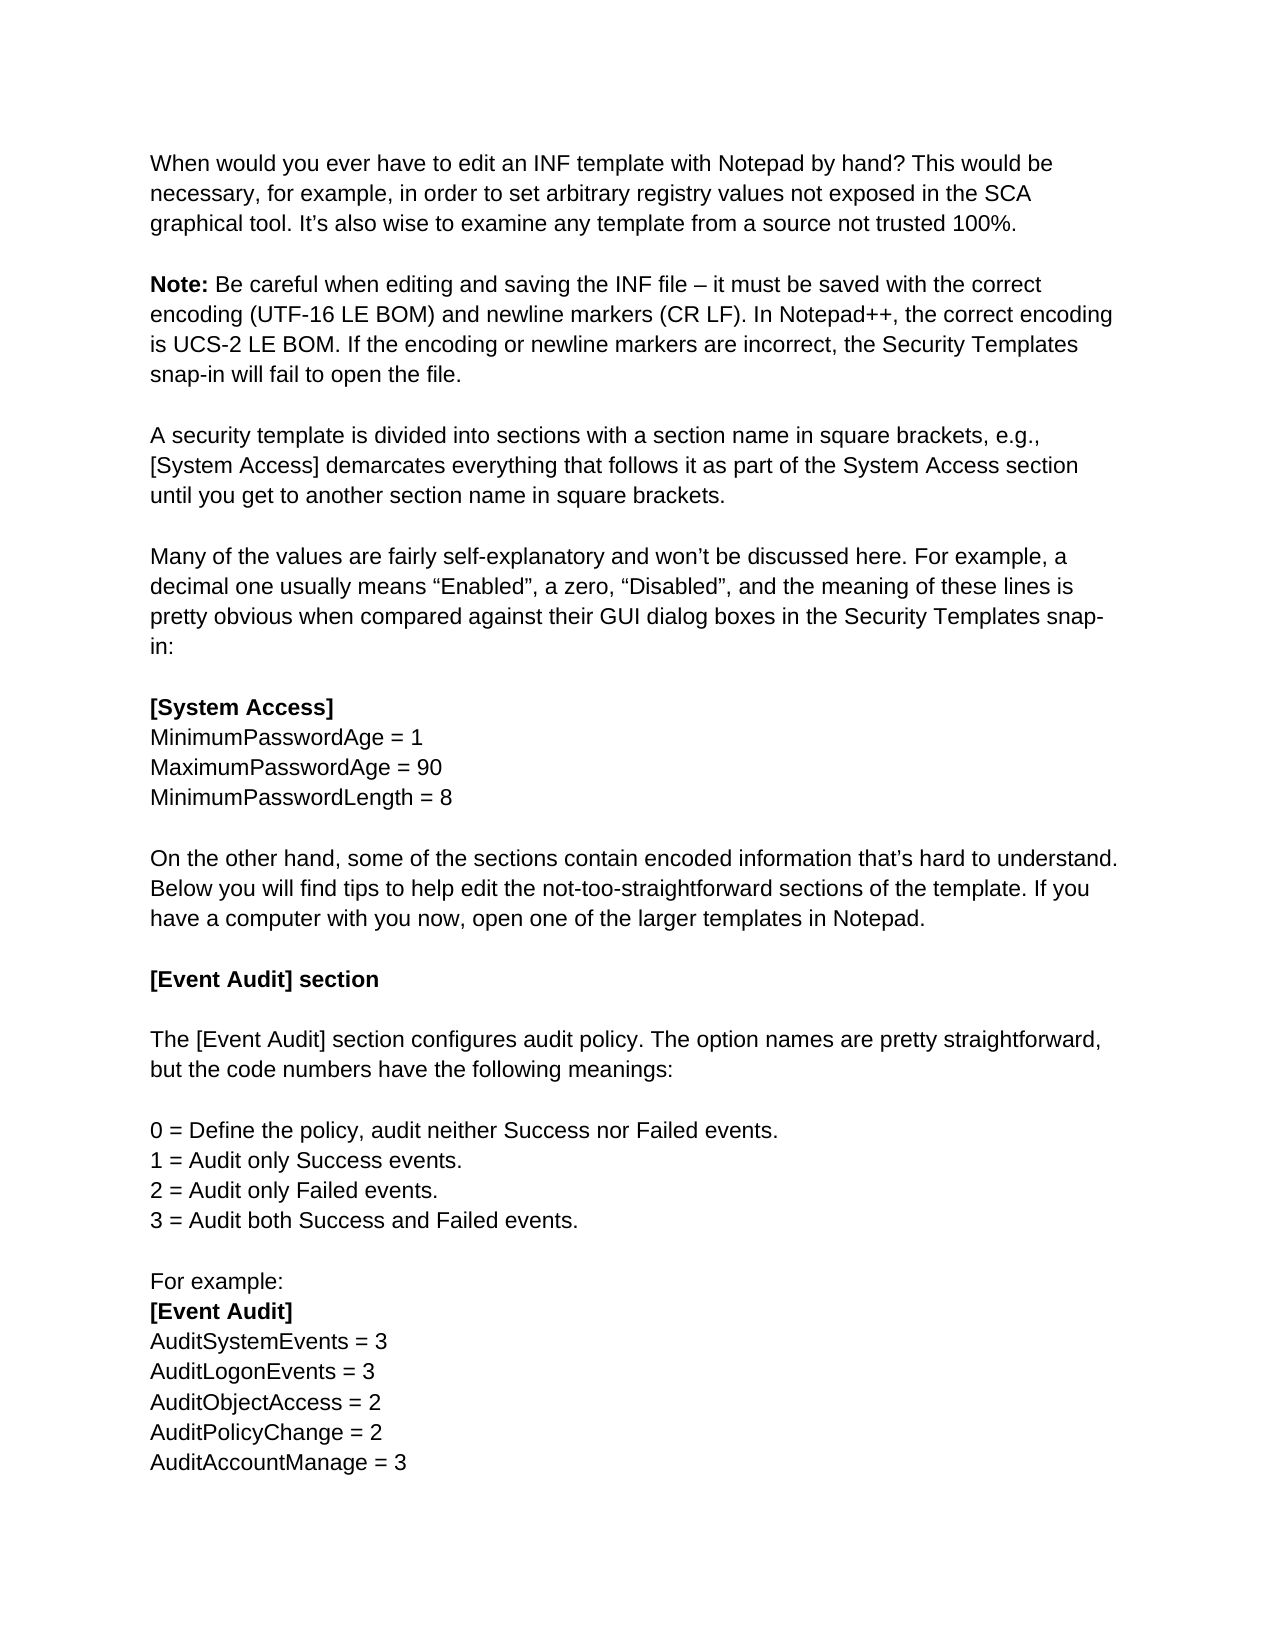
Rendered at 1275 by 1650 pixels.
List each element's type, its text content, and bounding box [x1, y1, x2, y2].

text [System Access] [150, 694, 1125, 720]
text Note: Be careful when editing and saving the INF file – it must be saved with the correct encoding (UTF-16 LE BOM) and newline markers (CR LF). In Notepad++, the correct encoding is UCS-2 LE BOM. If the encoding or newline markers are incorrect, the Security Templates snap-in will fail to open the file. [150, 271, 1125, 388]
text AuditAccountManage = 3 [150, 1449, 1125, 1475]
text [Event Audit] [150, 1298, 1125, 1324]
text The [Event Audit] section configures audit policy. The option names are pretty straightforward, but the code numbers have the following meanings: [150, 1026, 1125, 1083]
text AuditLogonEvents = 3 [150, 1358, 1125, 1385]
text AuditPolicyChange = 2 [150, 1419, 1125, 1445]
text When would you ever have to edit an INF template with Notepad by hand? This would be necessary, for example, in order to set arbitrary registry values not exposed in the SCA graphical tool. It’s also wise to examine any template from a source not trusted 100%. [150, 150, 1125, 237]
text 1 = Audit only Success events. [150, 1147, 1125, 1173]
text Many of the values are fairly self-explanatory and won’t be discussed here. For example, a decimal one usually means “Enabled”, a zero, “Disabled”, and the meaning of these lines is pretty obvious when compared against their GUI dialog boxes in the Security Templates snap-in: [150, 543, 1125, 660]
text AuditObjectAccess = 2 [150, 1388, 1125, 1415]
text A security template is divided into sections with a section name in square brackets, e.g., [System Access] demarcates everything that follows it as part of the System Access section until you get to another section name in square brackets. [150, 422, 1125, 509]
text 3 = Audit both Success and Failed events. [150, 1207, 1125, 1234]
text MaximumPasswordAge = 90 [150, 754, 1125, 781]
text On the other hand, some of the sections contain encoded information that’s hard to understand. Below you will find tips to help edit the not-too-straightforward sections of the template. If you have a computer with you now, open one of the larger templates in Notepad. [150, 845, 1125, 932]
text For example: [150, 1268, 1125, 1294]
text 0 = Define the policy, audit neither Success nor Failed events. [150, 1117, 1125, 1143]
text MinimumPasswordAge = 1 [150, 724, 1125, 750]
text [Event Audit] section [150, 966, 1125, 992]
text MinimumPasswordLength = 8 [150, 784, 1125, 811]
text 2 = Audit only Failed events. [150, 1177, 1125, 1203]
text AuditSystemEvents = 3 [150, 1328, 1125, 1354]
